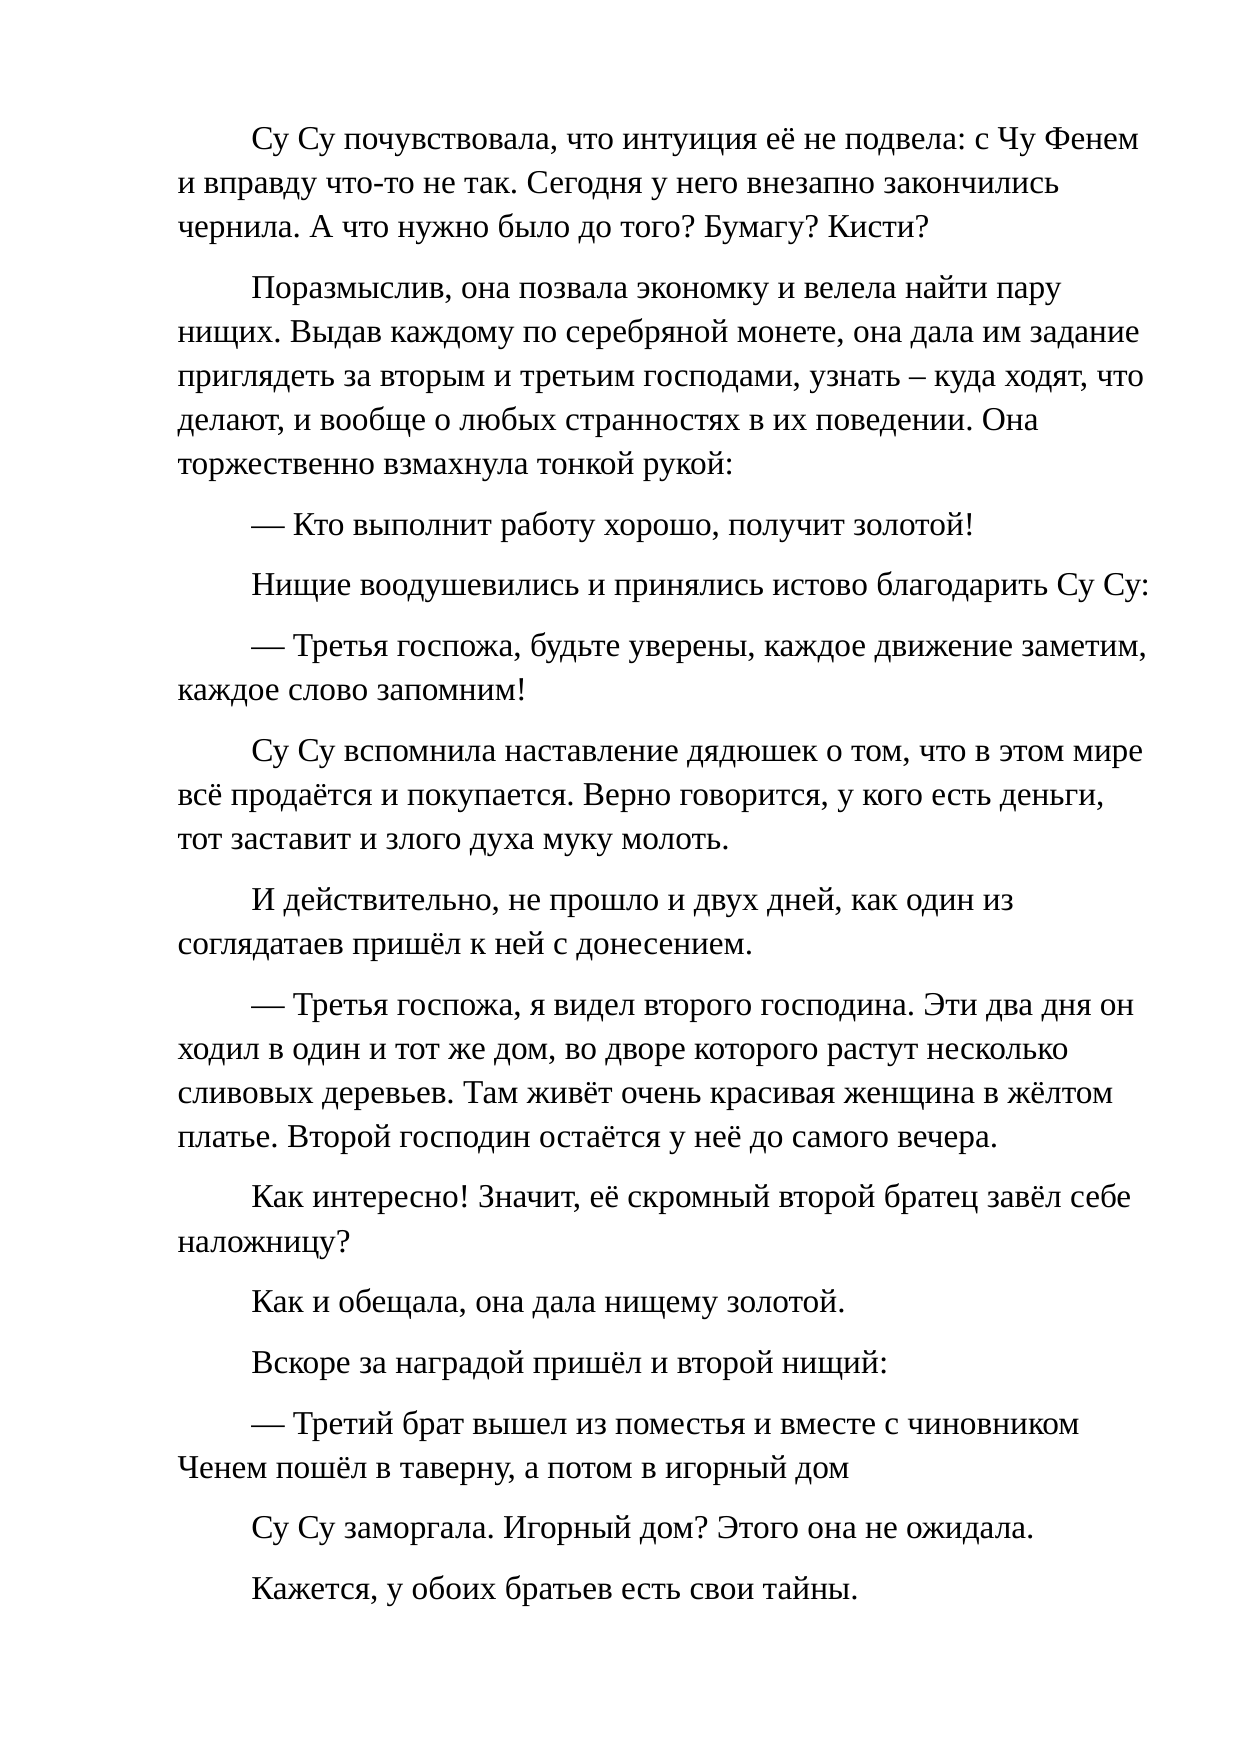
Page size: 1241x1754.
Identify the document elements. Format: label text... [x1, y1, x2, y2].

text Вскоре за наградой пришёл и второй нищий: [177, 1342, 1152, 1381]
text Су Су заморгала. Игорный дом? Этого она не ожидала. [177, 1508, 1152, 1546]
text Нищие воодушевились и принялись истово благодарить Су Су: [177, 565, 1152, 603]
text Су Су вспомнила наставление дядюшек о том, что в этом мире всё продаётся и покупается. Верно говорится, у кого есть деньги, тот заставит и злого духа муку молоть. [177, 730, 1152, 857]
text — Кто выполнит работу хорошо, получит золотой! [177, 504, 1152, 542]
text Как интересно! Значит, её скромный второй братец завёл себе наложницу? [177, 1177, 1152, 1259]
text Су Су почувствовала, что интуиция её не подвела: с Чу Фенем и вправду что-то не так. Сегодня у него внезапно закончились чернила. А что нужно было до того? Бумагу? Кисти? [177, 118, 1152, 244]
text Кажется, у обоих братьев есть свои тайны. [177, 1568, 1152, 1607]
text — Третья госпожа, я видел второго господина. Эти два дня он ходил в один и тот же дом, во дворе которого растут несколько сливовых деревьев. Там живёт очень красивая женщина в жёлтом платье. Второй господин остаётся у неё до самого вечера. [177, 984, 1152, 1154]
text Поразмыслив, она позвала экономку и велела найти пару нищих. Выдав каждому по серебряной монете, она дала им задание приглядеть за вторым и третьим господами, узнать – куда ходят, что делают, и вообще о любых странностях в их поведении. Она торжественно взмахнула тонкой рукой: [177, 267, 1152, 482]
text И действительно, не прошло и двух дней, как один из соглядатаев пришёл к ней с донесением. [177, 879, 1152, 961]
text — Третья госпожа, будьте уверены, каждое движение заметим, каждое слово запомним! [177, 625, 1152, 708]
text Как и обещала, она дала нищему золотой. [177, 1282, 1152, 1320]
text — Третий брат вышел из поместья и вместе с чиновником Ченем пошёл в таверну, а потом в игорный дом [177, 1403, 1152, 1485]
